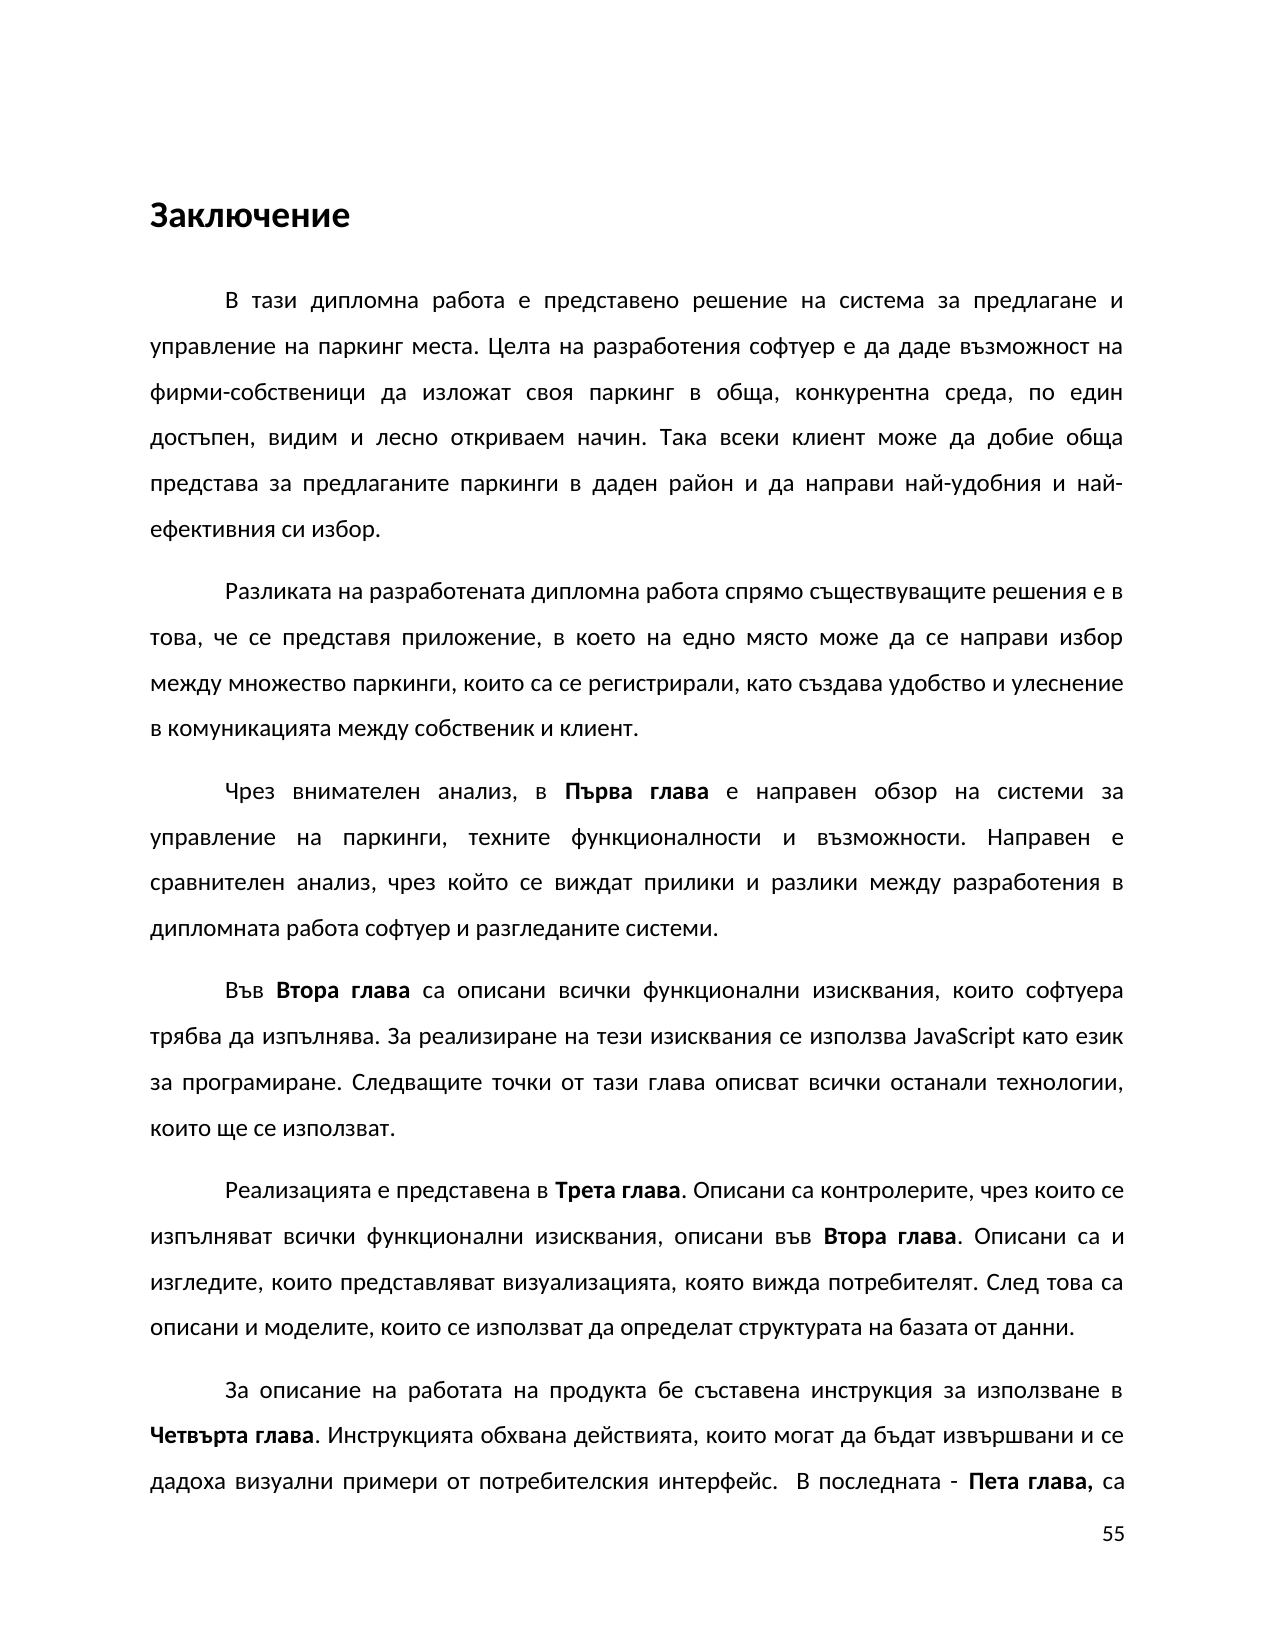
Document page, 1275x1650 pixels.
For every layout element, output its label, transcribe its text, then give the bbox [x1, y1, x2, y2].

text Разликата на разработената дипломна работа спрямо съществуващите решения е в това, че се представя приложение, в което на едно място може да се направи избор между множество паркинги, които са се регистрирали, като създава удобство и улеснение в комуникацията между собственик и клиент. [150, 575, 1125, 743]
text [150, 1374, 1125, 1496]
subtitle Заключение [150, 191, 1125, 236]
text Чрез внимателен анализ, в Първа глава е направен обзор на системи за управление на паркинги, техните функционалности и възможности. Направен е сравнителен анализ, чрез който се виждат прилики и разлики между разработения в дипломната работа софтуер и разгледаните системи. [150, 775, 1125, 943]
text Реализацията е представена в Трета глава. Описани са контролерите, чрез които се изпълняват всички функционални изисквания, описани във Втора глава. Описани са и изгледите, които представляват визуализацията, която вижда потребителят. След това са описани и моделите, които се използват да определат структурата на базата от данни. [150, 1174, 1125, 1342]
text Във Втора глава са описани всички функционални изисквания, които софтуера трябва да изпълнява. За реализиране на тези изисквания се използва JavaScript като език за програмиране. Следващите точки от тази глава описват всички останали технологии, които ще се използват. [150, 974, 1125, 1142]
text В тази дипломна работа е представено решение на система за предлагане и управление на паркинг места. Целта на разработения софтуер е да даде възможност на фирми-собственици да изложат своя паркинг в обща, конкурентна среда, по един достъпен, видим и лесно откриваем начин. Така всеки клиент може да добие обща представа за предлаганите паркинги в даден район и да направи най-удобния и най-ефективния си избор. [150, 284, 1125, 543]
